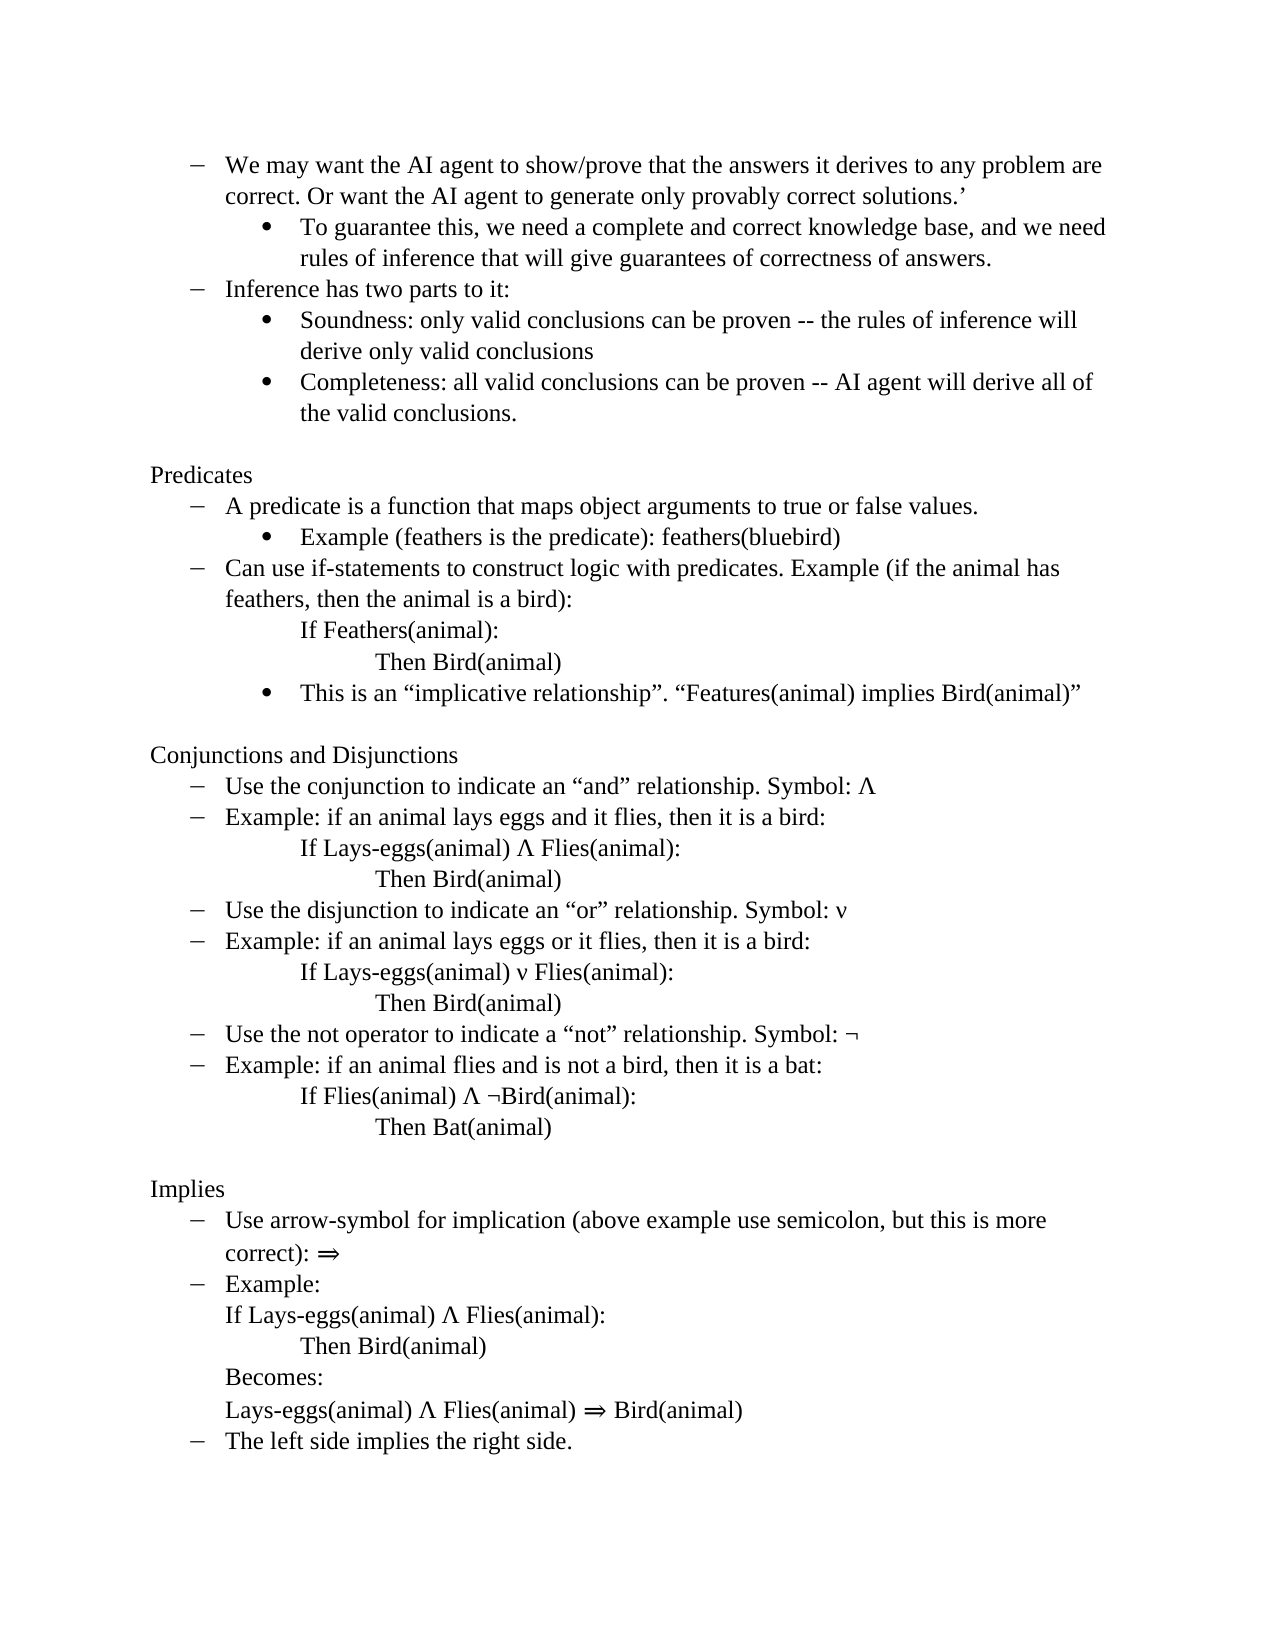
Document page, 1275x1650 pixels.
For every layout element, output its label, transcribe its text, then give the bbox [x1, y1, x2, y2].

list Example (feathers is the predicate): feathers(bluebird) [262, 522, 1125, 551]
text Lays-eggs(animal) Λ Flies(animal) ⇒ Bird(animal) [225, 1393, 1125, 1423]
text Then Bat(animal) [300, 1112, 1125, 1141]
list This is an “implicative relationship”. “Features(animal) implies Bird(animal)” [262, 678, 1125, 706]
list Then Bird(animal) [300, 864, 1125, 893]
text If Feathers(animal): [300, 616, 1125, 644]
list We may want the AI agent to show/prove that the answers it derives to any problem are correct. Or want the AI agent to generate only provably correct solutions.’ [187, 150, 1125, 210]
list Inference has two parts to it: [187, 274, 1125, 303]
text Predicates [150, 460, 1125, 489]
list Example: if an animal lays eggs and it flies, then it is a bird: [187, 802, 1125, 831]
list If Lays-eggs(animal) Λ Flies(animal): [300, 833, 1125, 862]
list Use the not operator to indicate a “not” relationship. Symbol: ¬ [187, 1019, 1125, 1048]
text Then Bird(animal) [300, 988, 1125, 1017]
list The left side implies the right side. [187, 1426, 1125, 1455]
text Implies [150, 1174, 1125, 1203]
list Can use if-statements to construct logic with predicates. Example (if the animal has feathers, then the animal is a bird): [187, 553, 1125, 613]
list Example: if an animal flies and is not a bird, then it is a bat: [187, 1050, 1125, 1079]
list Example: [187, 1269, 1125, 1298]
list A predicate is a function that maps object arguments to true or false values. [187, 491, 1125, 520]
list To guarantee this, we need a complete and correct knowledge base, and we need rules of inference that will give guarantees of correctness of answers. [262, 212, 1125, 272]
text Then Bird(animal) [300, 647, 1125, 675]
list Use arrow-symbol for implication (above example use semicolon, but this is more correct): ⇒ [187, 1205, 1125, 1267]
list Use the conjunction to indicate an “and” relationship. Symbol: Λ [187, 771, 1125, 799]
list Use the disjunction to indicate an “or” relationship. Symbol: ν [187, 895, 1125, 924]
list Example: if an animal lays eggs or it flies, then it is a bird: [187, 926, 1125, 955]
list Then Bird(animal) [225, 1331, 1125, 1360]
list Soundness: only valid conclusions can be proven -- the rules of inference will derive only valid conclusions [262, 305, 1125, 365]
text Becomes: [225, 1362, 1125, 1391]
text If Lays-eggs(animal) ν Flies(animal): [300, 957, 1125, 986]
text If Flies(animal) Λ ¬Bird(animal): [300, 1081, 1125, 1110]
list Completeness: all valid conclusions can be proven -- AI agent will derive all of the valid conclusions. [262, 367, 1125, 427]
list If Lays-eggs(animal) Λ Flies(animal): [225, 1300, 1125, 1329]
text Conjunctions and Disjunctions [150, 740, 1125, 768]
